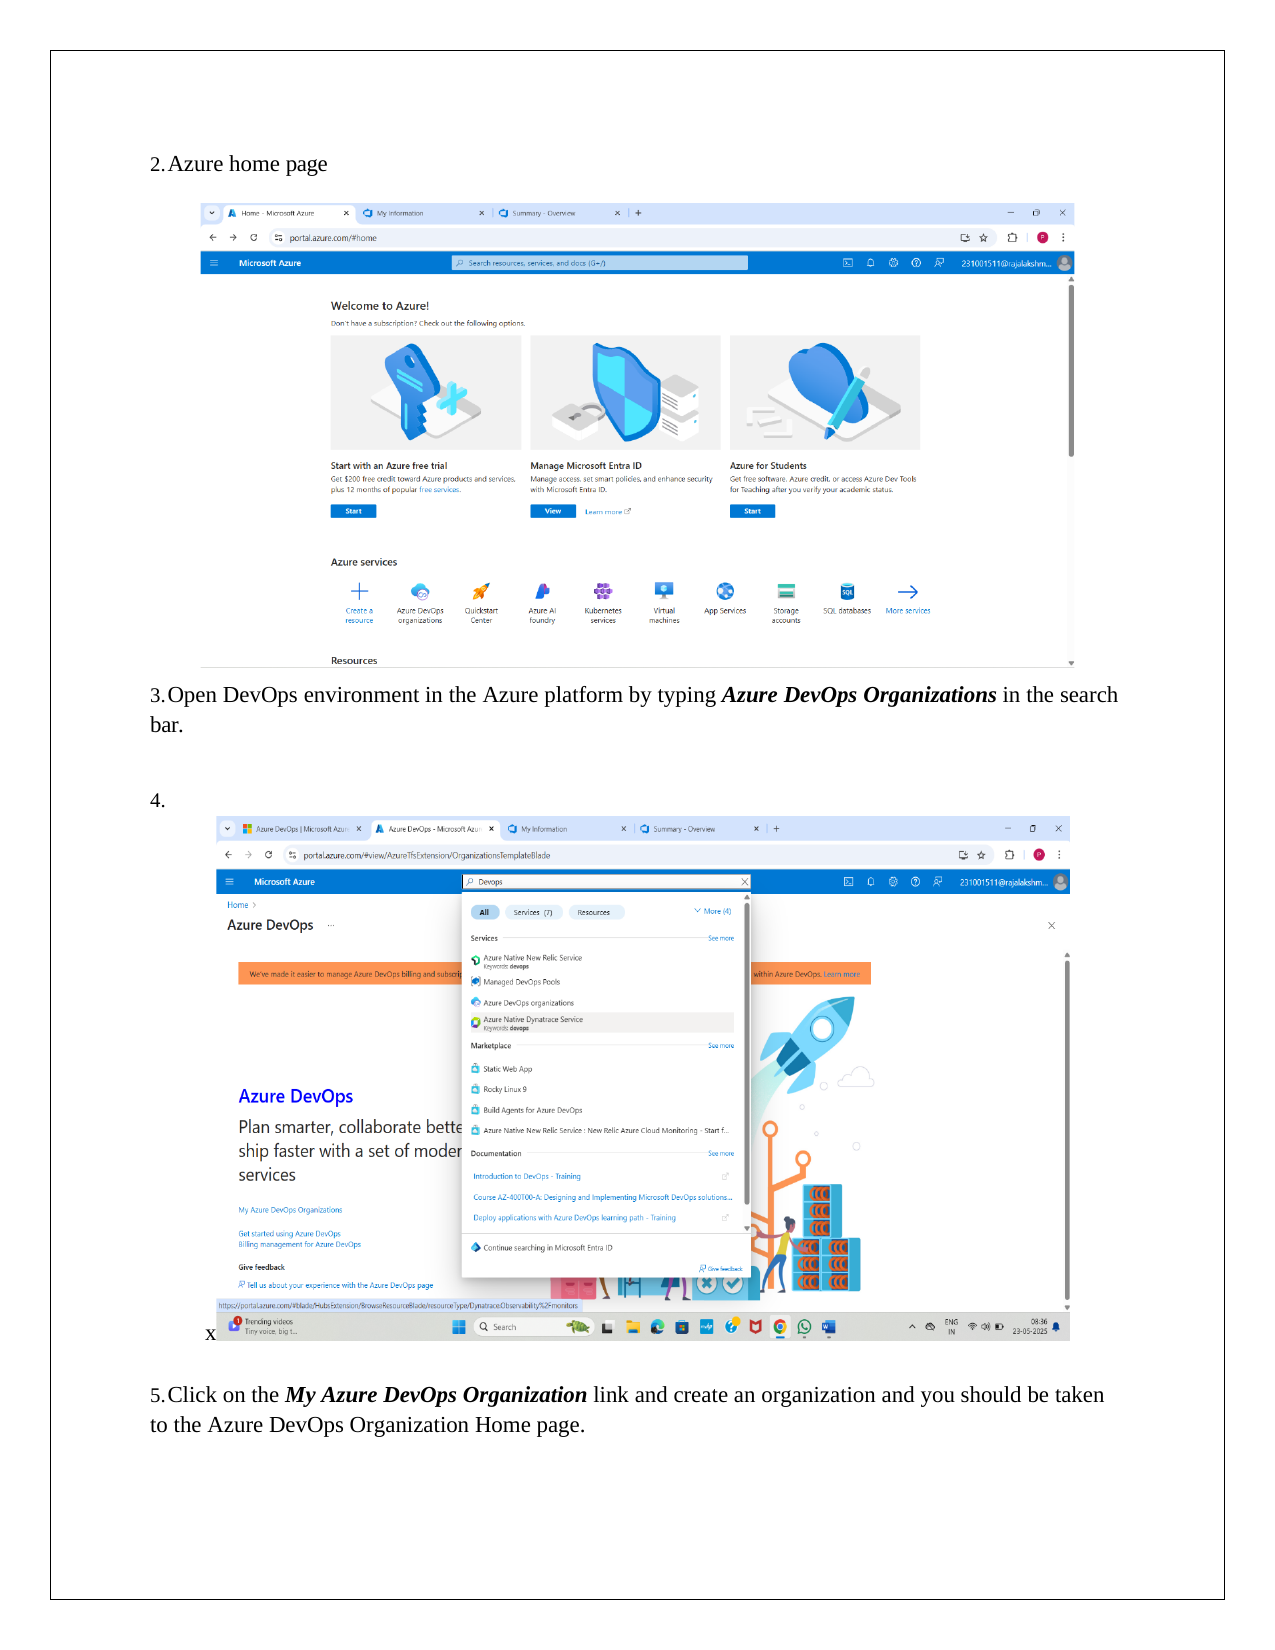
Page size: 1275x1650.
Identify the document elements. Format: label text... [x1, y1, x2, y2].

picture [216, 816, 1070, 1341]
list Open DevOps environment in the Azure platform by typing Azure DevOps Organizations in the search bar. [150, 681, 1119, 738]
picture [200, 203, 1075, 668]
list Azure home page [150, 150, 1162, 203]
list Click on the My Azure DevOps Organization link and create an organization and you should be taken to the Azure DevOps Organization Home page. [150, 1381, 1105, 1437]
